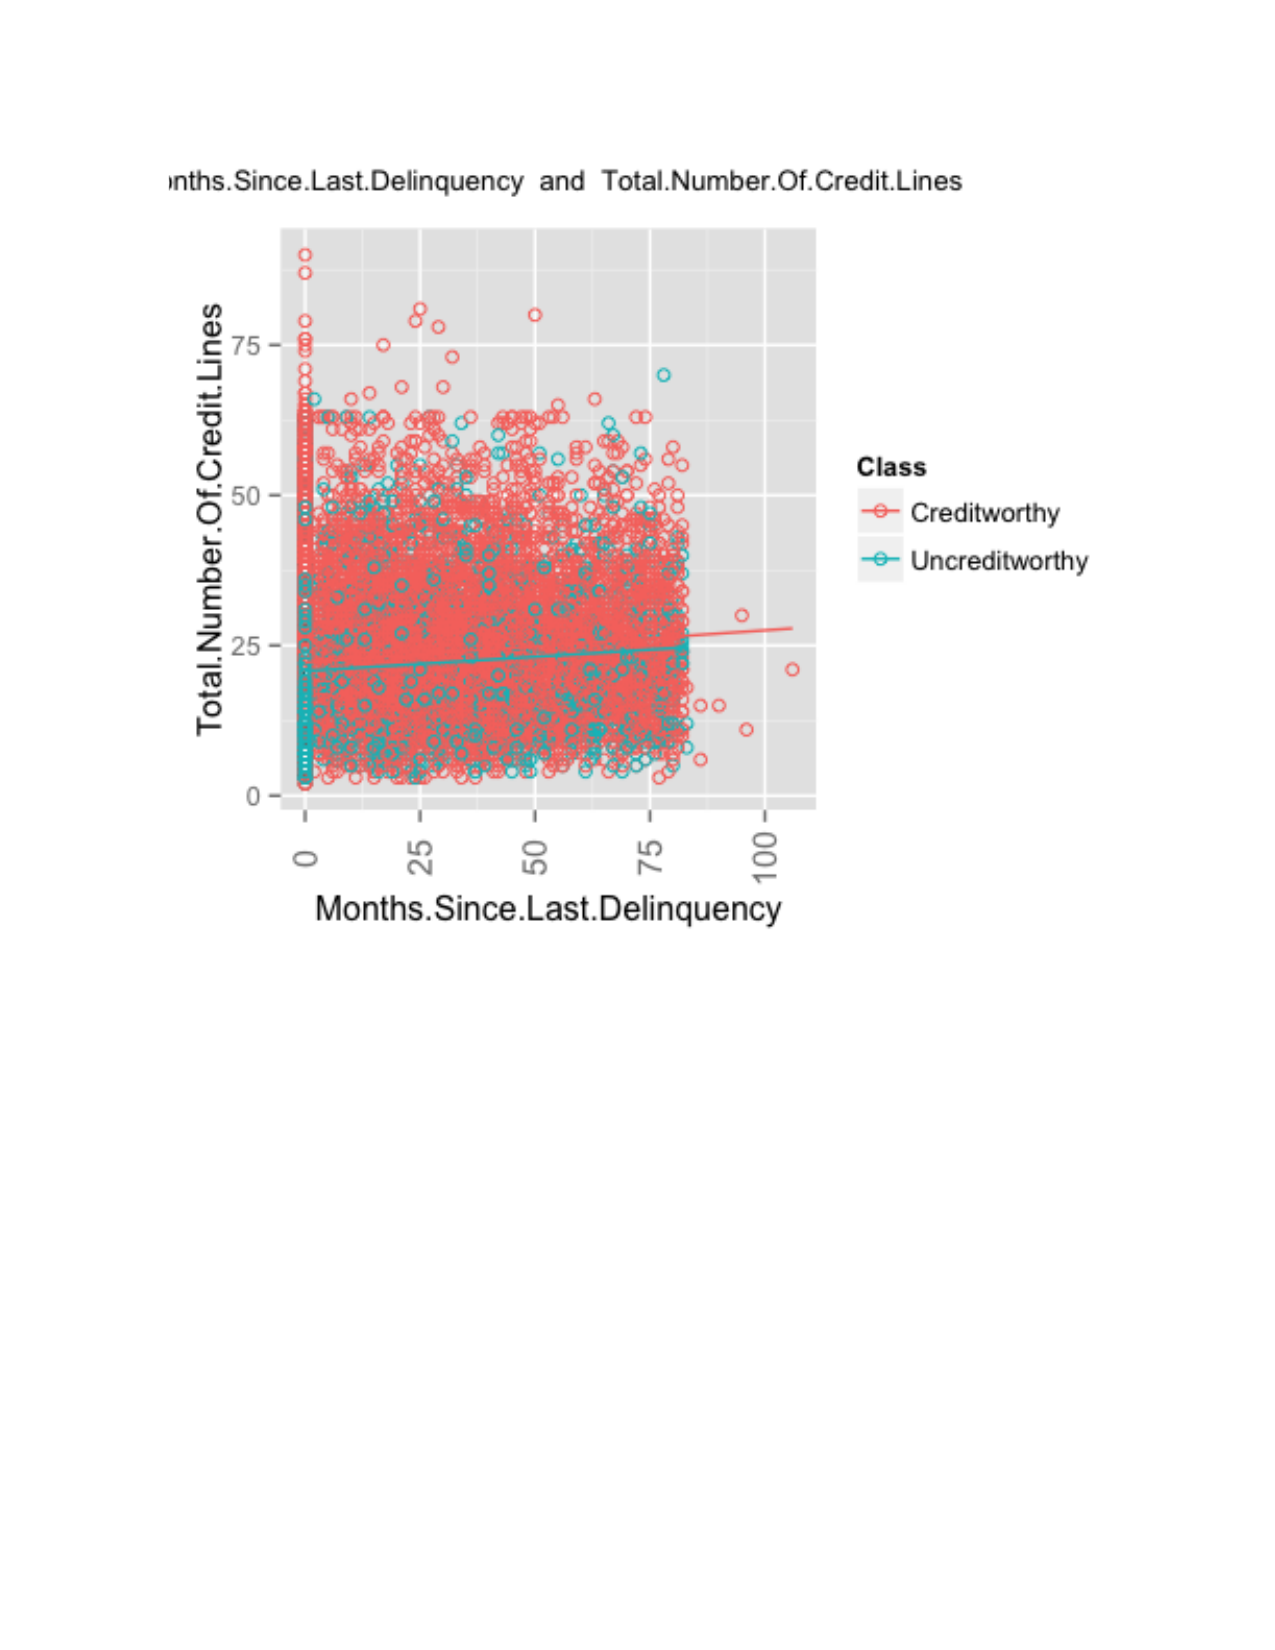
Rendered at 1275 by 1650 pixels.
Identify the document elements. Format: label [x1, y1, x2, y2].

picture [168, 150, 1169, 950]
